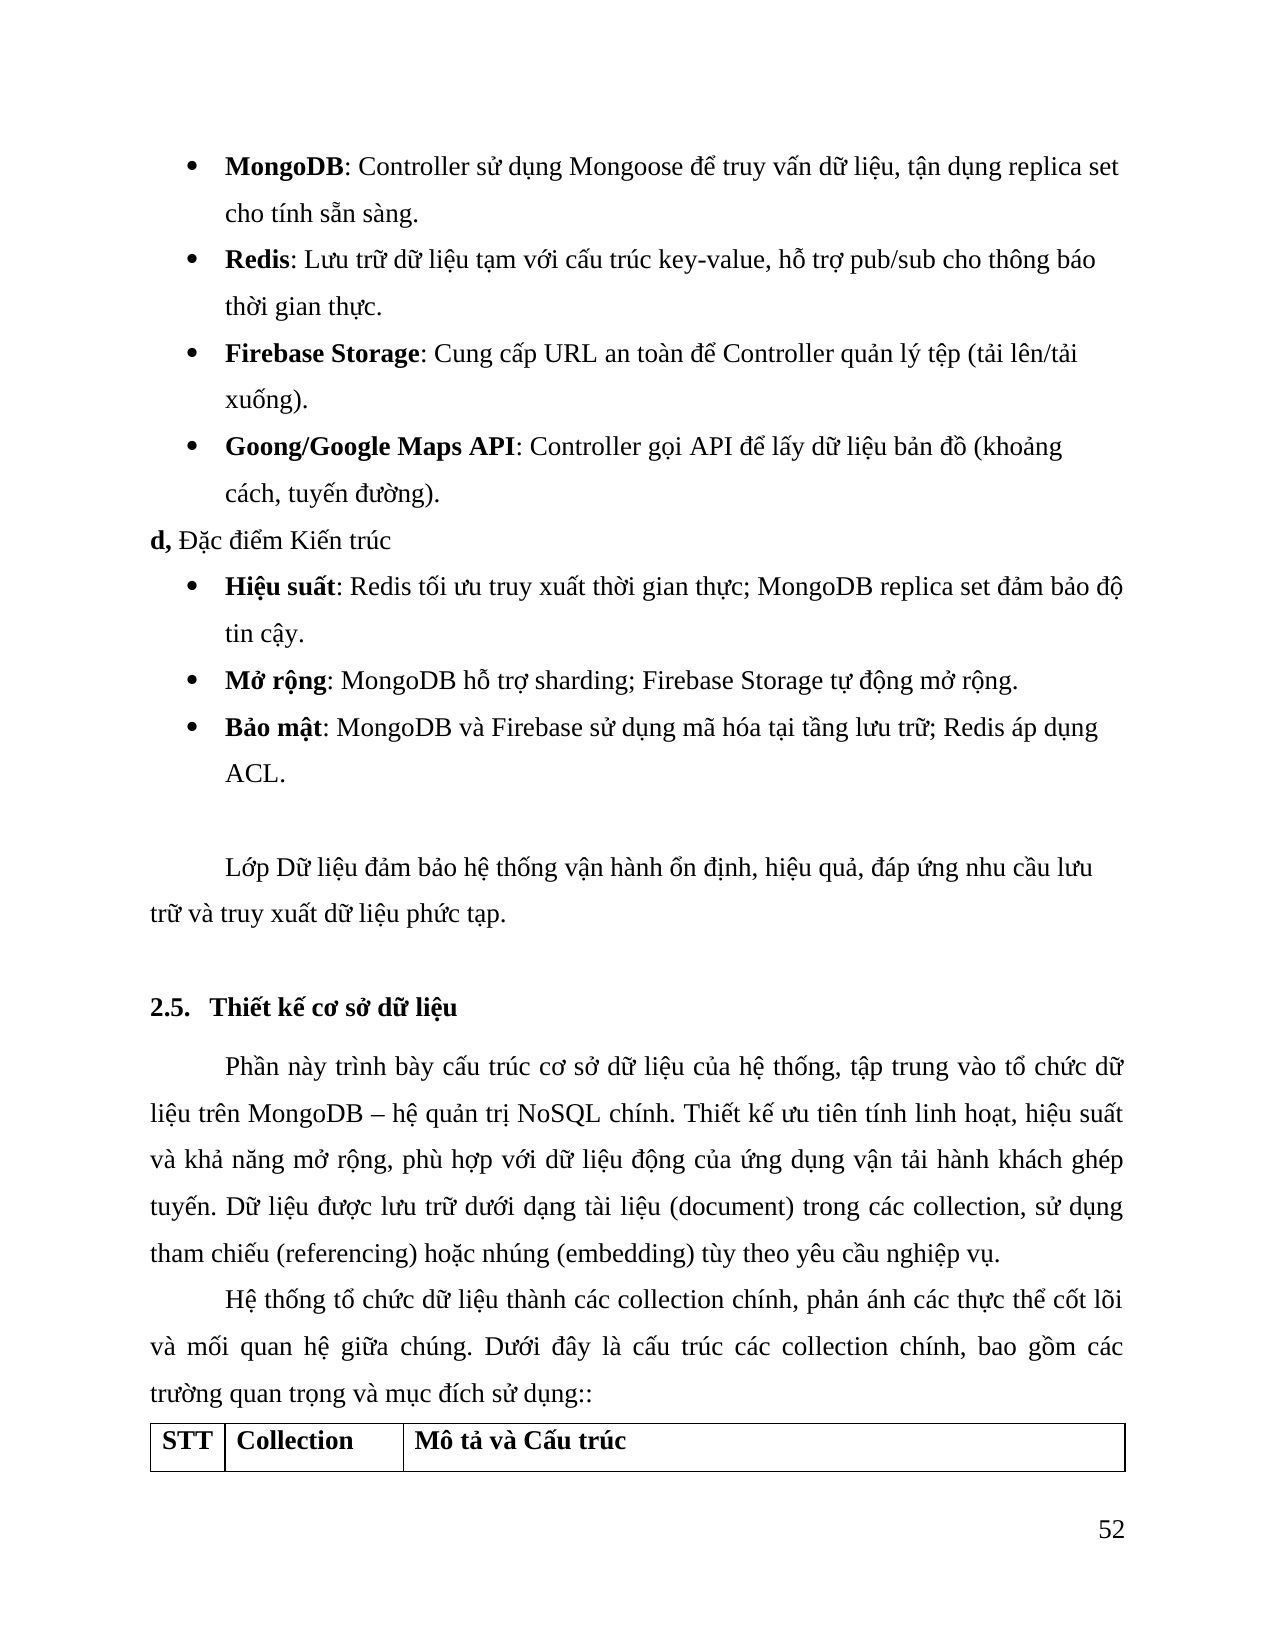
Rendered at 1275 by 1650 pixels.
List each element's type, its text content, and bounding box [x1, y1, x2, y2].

list Hiệu suất: Redis tối ưu truy xuất thời gian thực; MongoDB replica set đảm bảo độ tin cậy. [187, 570, 1125, 648]
text Hệ thống tổ chức dữ liệu thành các collection chính, phản ánh các thực thể cốt lõi và mối quan hệ giữa chúng. Dưới đây là cấu trúc các collection chính, bao gồm các trường quan trọng và mục đích sử dụng:: [150, 1283, 1125, 1408]
list Goong/Google Maps API: Controller gọi API để lấy dữ liệu bản đồ (khoảng cách, tuyến đường). [187, 430, 1125, 508]
list Bảo mật: MongoDB và Firebase sử dụng mã hóa tại tầng lưu trữ; Redis áp dụng ACL. [187, 711, 1125, 789]
table_header Collection [226, 1424, 403, 1471]
list MongoDB: Controller sử dụng Mongoose để truy vấn dữ liệu, tận dụng replica set cho tính sẵn sàng. [187, 150, 1125, 228]
list Redis: Lưu trữ dữ liệu tạm với cấu trúc key-value, hỗ trợ pub/sub cho thông báo thời gian thực. [187, 243, 1125, 321]
text d, Đặc điểm Kiến trúc [150, 524, 1125, 555]
text Phần này trình bày cấu trúc cơ sở dữ liệu của hệ thống, tập trung vào tổ chức dữ liệu trên MongoDB – hệ quản trị NoSQL chính. Thiết kế ưu tiên tính linh hoạt, hiệu suất và khả năng mở rộng, phù hợp với dữ liệu động của ứng dụng vận tải hành khách ghép tuyến. Dữ liệu được lưu trữ dưới dạng tài liệu (document) trong các collection, sử dụng tham chiếu (referencing) hoặc nhúng (embedding) tùy theo yêu cầu nghiệp vụ. [150, 1050, 1125, 1268]
subtitle Thiết kế cơ sở dữ liệu [150, 991, 1125, 1022]
text Lớp Dữ liệu đảm bảo hệ thống vận hành ổn định, hiệu quả, đáp ứng nhu cầu lưu trữ và truy xuất dữ liệu phức tạp. [150, 851, 1125, 929]
table_header Mô tả và Cấu trúc [404, 1424, 1124, 1471]
list Firebase Storage: Cung cấp URL an toàn để Controller quản lý tệp (tải lên/tải xuống). [187, 337, 1125, 415]
table_header STT [151, 1424, 224, 1471]
list Mở rộng: MongoDB hỗ trợ sharding; Firebase Storage tự động mở rộng. [187, 664, 1125, 695]
